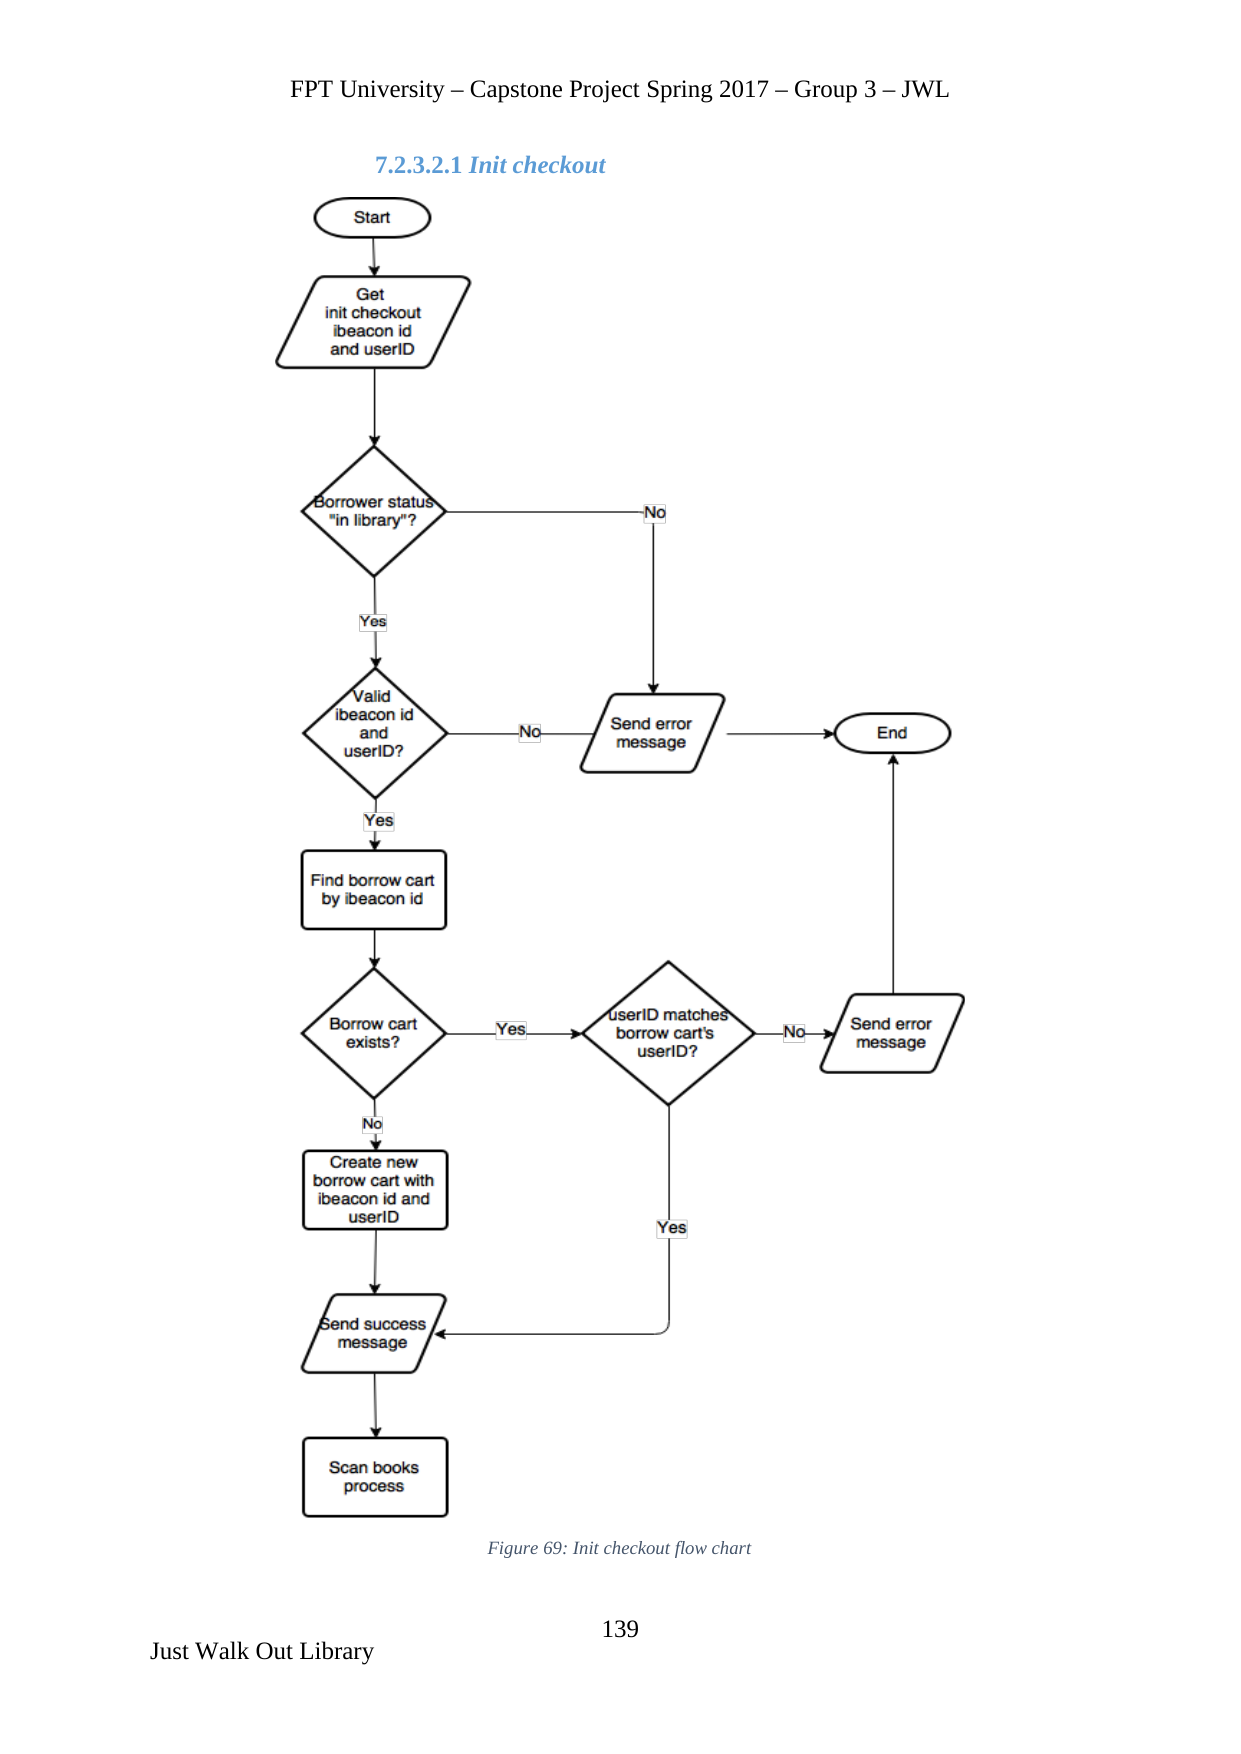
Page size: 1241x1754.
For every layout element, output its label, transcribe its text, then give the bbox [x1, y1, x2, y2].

text Figure 69: Init checkout flow chart [150, 1537, 1090, 1558]
picture [275, 197, 965, 1519]
subtitle Init checkout [375, 150, 1090, 179]
